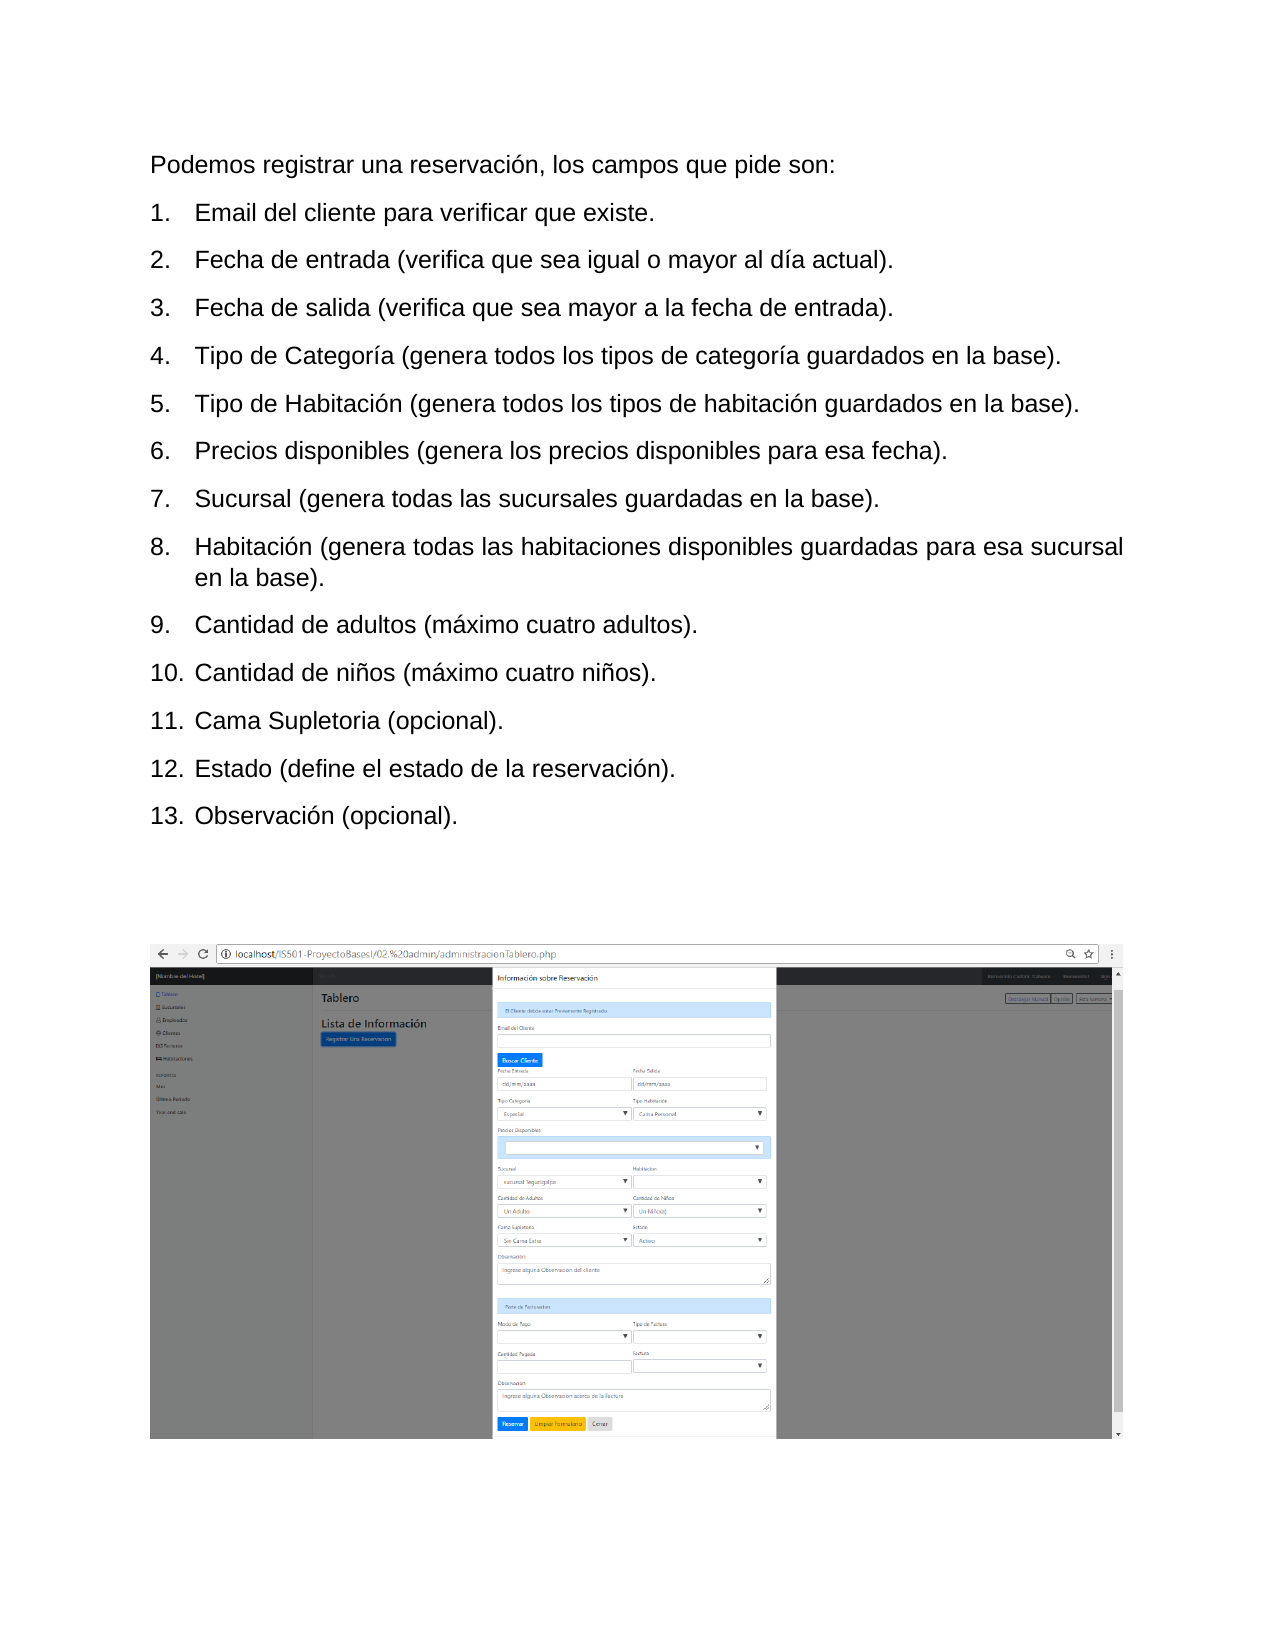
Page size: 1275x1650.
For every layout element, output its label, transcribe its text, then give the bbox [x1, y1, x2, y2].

list Precios disponibles (genera los precios disponibles para esa fecha). [150, 436, 1125, 465]
list Cantidad de niños (máximo cuatro niños). [150, 658, 1125, 687]
list Sucursal (genera todas las sucursales guardadas en la base). [150, 484, 1125, 513]
list Podemos registrar una reservación, los campos que pide son: [150, 150, 1125, 179]
list Fecha de entrada (verifica que sea igual o mayor al día actual). [150, 245, 1125, 274]
list Observación (opcional). [150, 801, 1125, 830]
list Cantidad de adultos (máximo cuatro adultos). [150, 610, 1125, 639]
list Habitación (genera todas las habitaciones disponibles guardadas para esa sucursal en la base). [150, 532, 1125, 591]
list Email del cliente para verificar que existe. [150, 198, 1125, 226]
list Estado (define el estado de la reservación). [150, 753, 1125, 782]
list Fecha de salida (verifica que sea mayor a la fecha de entrada). [150, 293, 1125, 322]
list Tipo de Habitación (genera todos los tipos de habitación guardados en la base). [150, 388, 1125, 417]
list Cama Supletoria (opcional). [150, 706, 1125, 734]
picture [150, 944, 1124, 1439]
list Tipo de Categoría (genera todos los tipos de categoría guardados en la base). [150, 341, 1125, 369]
